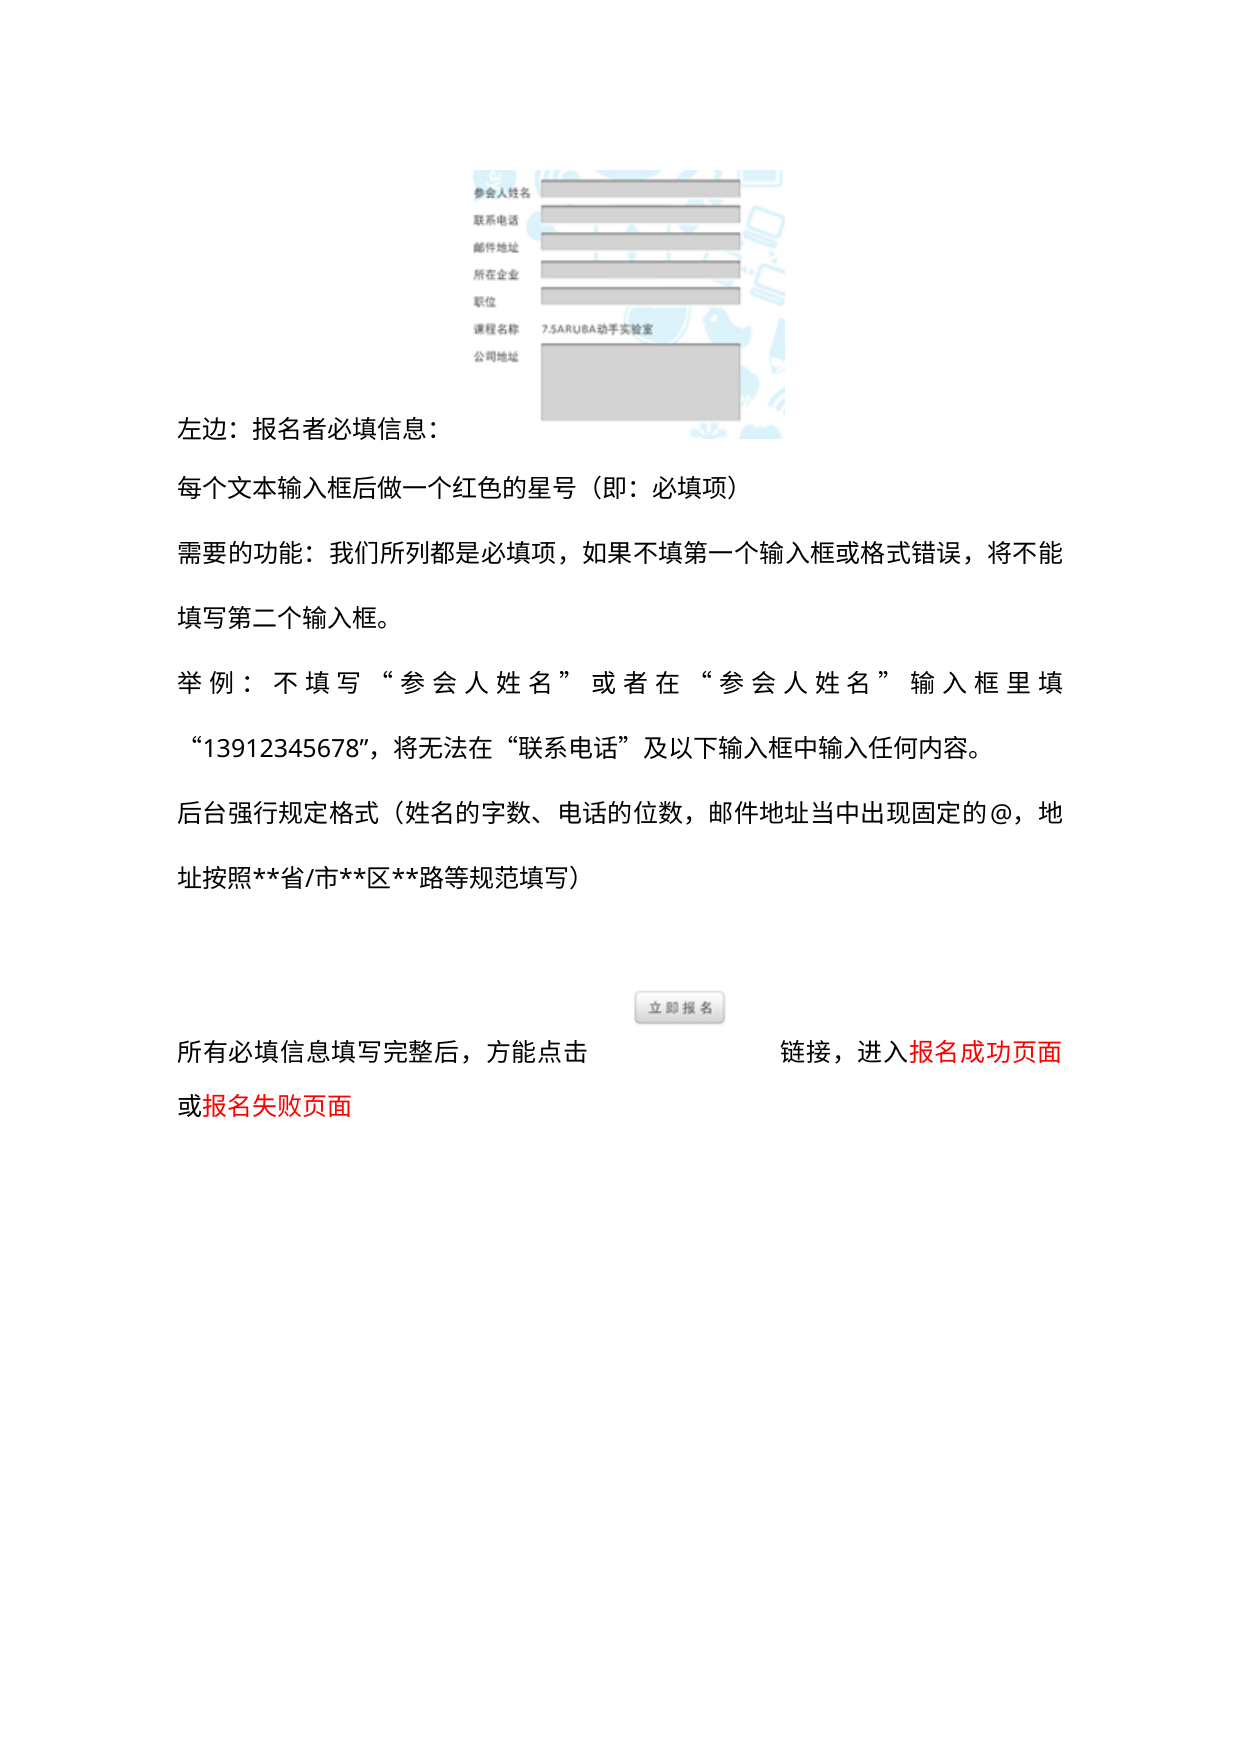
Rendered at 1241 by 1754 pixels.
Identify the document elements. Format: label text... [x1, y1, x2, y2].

text 每个文本输入框后做一个红色的星号（即：必填项） [177, 454, 1063, 519]
text 举例：不填写“参会人姓名”或者在“参会人姓名”输入框里填“13912345678”，将无法在“联系电话”及以下输入框中输入任何内容。 [177, 649, 1063, 779]
picture [452, 170, 785, 439]
text 所有必填信息填写完整后，方能点击链接，进入报名成功页面或报名失败页面 [177, 974, 1063, 1137]
text 后台强行规定格式（姓名的字数、电话的位数，邮件地址当中出现固定的@，地址按照**省/市**区**路等规范填写） [177, 779, 1063, 909]
picture [589, 977, 781, 1062]
text 需要的功能：我们所列都是必填项，如果不填第一个输入框或格式错误，将不能填写第二个输入框。 [177, 519, 1063, 649]
